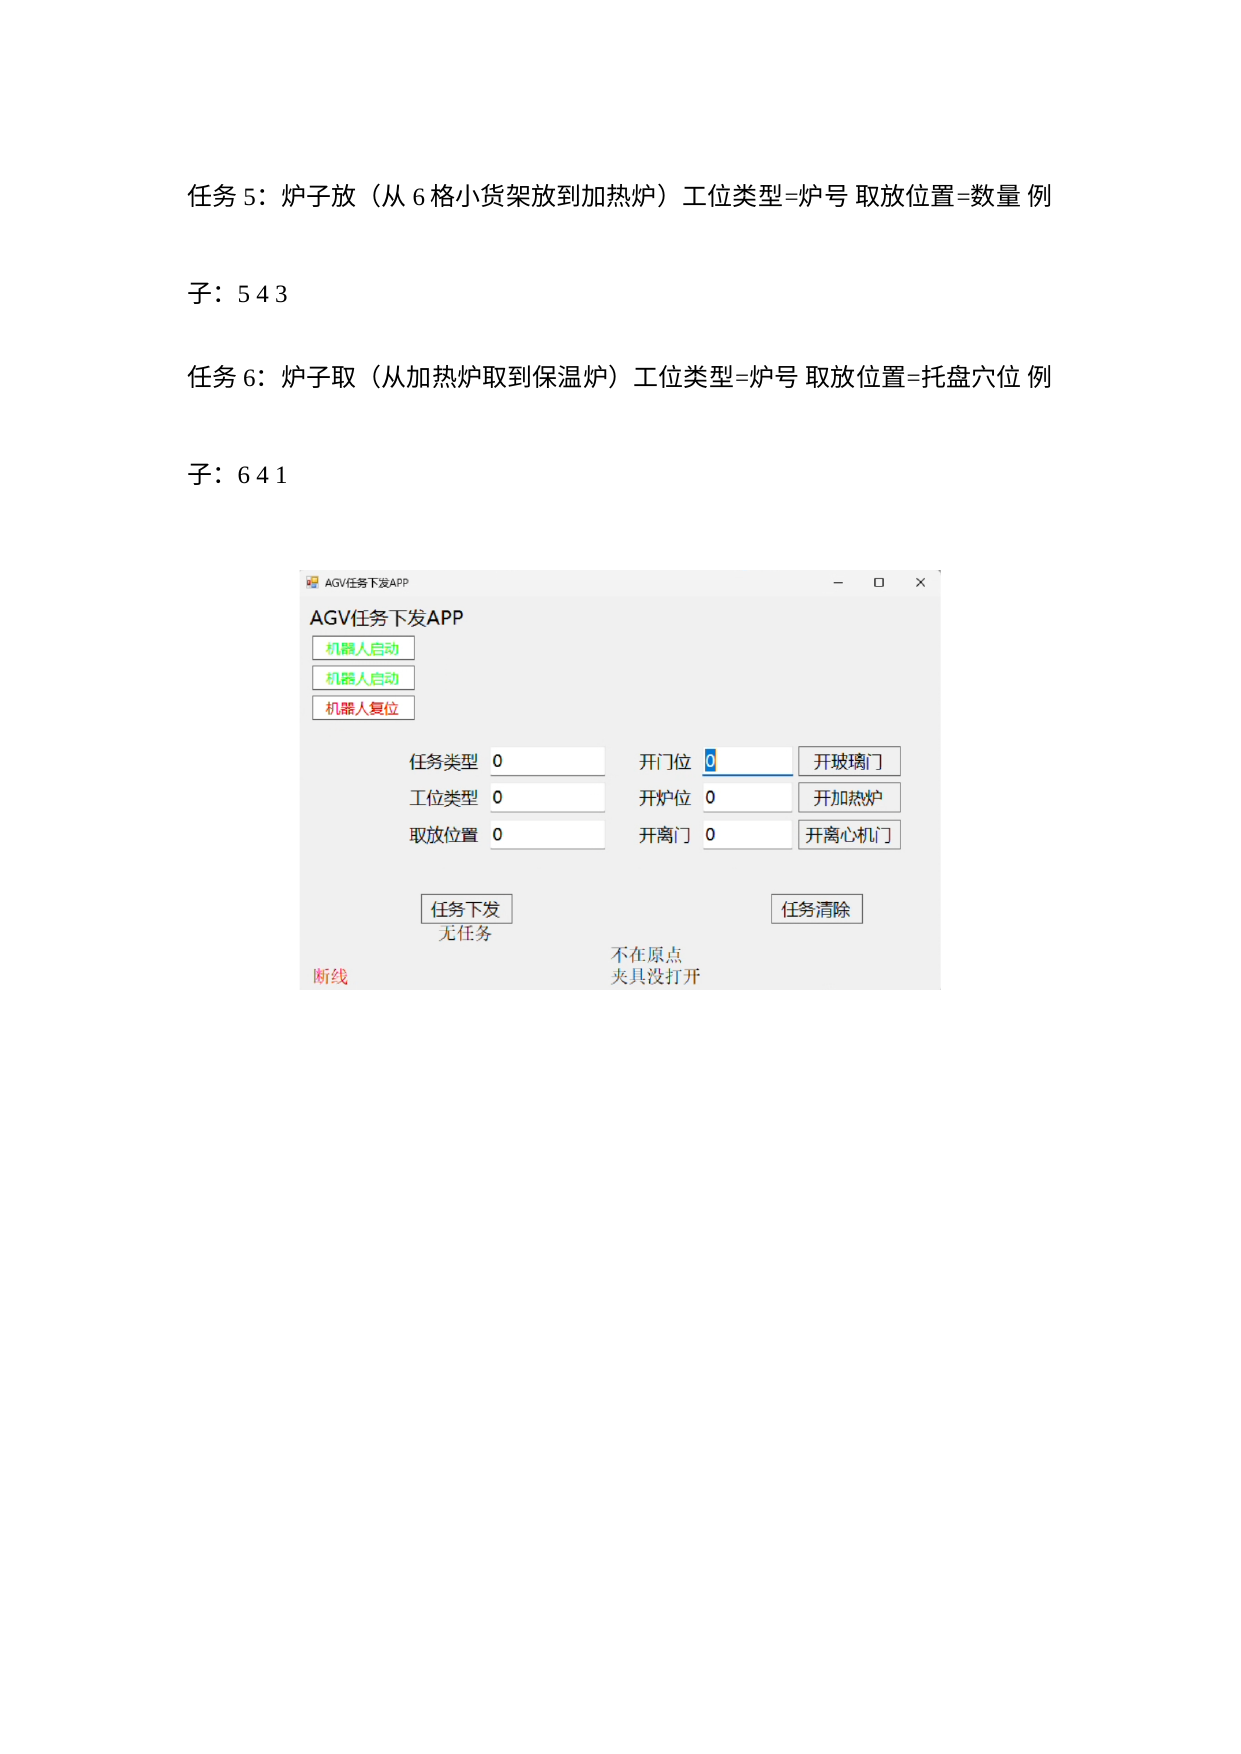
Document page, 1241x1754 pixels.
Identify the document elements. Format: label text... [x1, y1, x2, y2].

text 任务6：炉子取（从加热炉取到保温炉）工位类型=炉号 取放位置=托盘穴位 例子：6 4 1 [187, 343, 1053, 505]
picture [299, 570, 941, 990]
text 任务5：炉子放（从6格小货架放到加热炉）工位类型=炉号 取放位置=数量 例子：5 4 3 [187, 162, 1053, 324]
